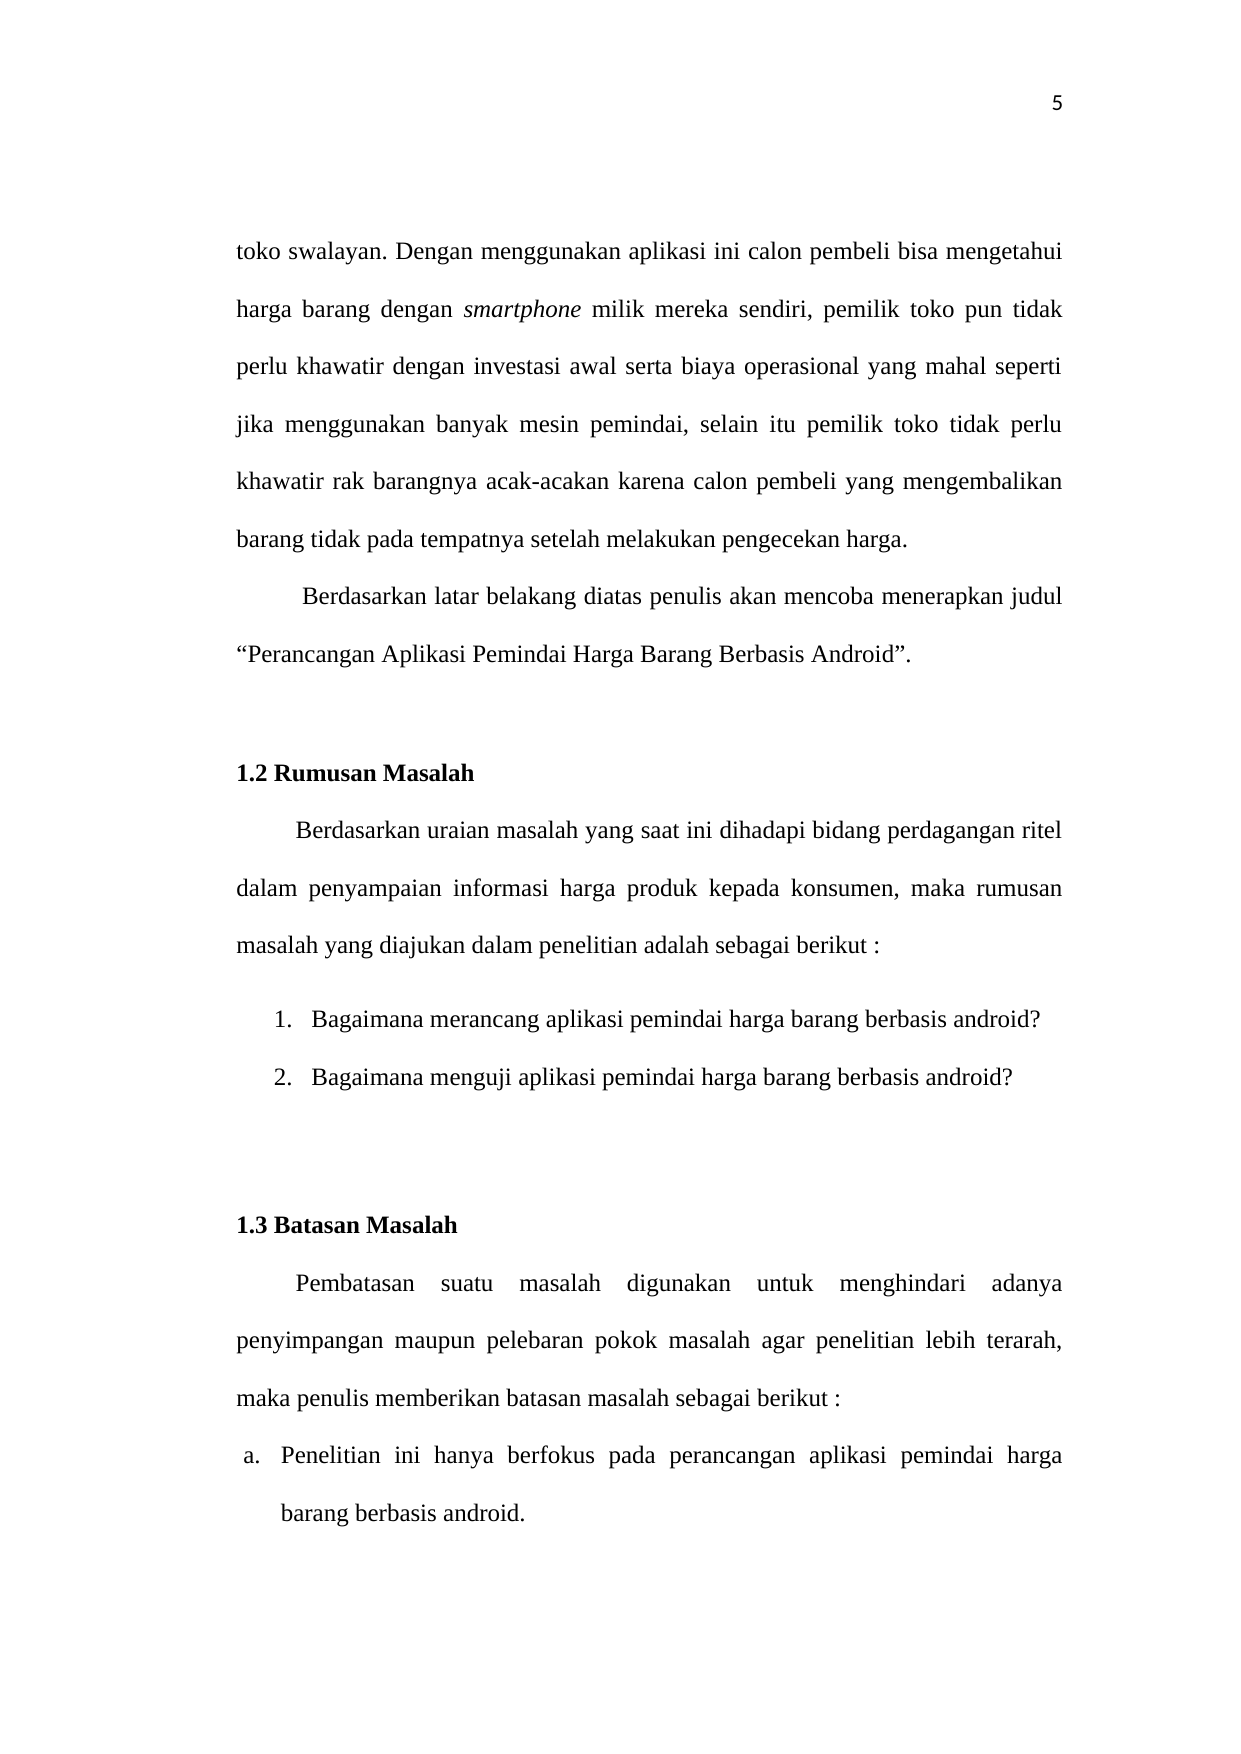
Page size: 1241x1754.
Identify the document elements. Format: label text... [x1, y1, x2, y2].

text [236, 236, 1063, 552]
list Bagaimana merancang aplikasi pemindai harga barang berbasis android? [274, 1004, 1063, 1033]
text Pembatasan suatu masalah digunakan untuk menghindari adanya penyimpangan maupun pelebaran pokok masalah agar penelitian lebih terarah, maka penulis memberikan batasan masalah sebagai berikut : [236, 1268, 1063, 1412]
text Berdasarkan latar belakang diatas penulis akan mencoba menerapkan judul “Perancangan Aplikasi Pemindai Harga Barang Berbasis Android”. [236, 581, 1063, 667]
subtitle Rumusan Masalah [236, 758, 1063, 787]
list Penelitian ini hanya berfokus pada perancangan aplikasi pemindai harga barang berbasis android. [243, 1440, 1063, 1527]
list Bagaimana menguji aplikasi pemindai harga barang berbasis android? [274, 1062, 1063, 1091]
subtitle Batasan Masalah [236, 1210, 1063, 1239]
text Berdasarkan uraian masalah yang saat ini dihadapi bidang perdagangan ritel dalam penyampaian informasi harga produk kepada konsumen, maka rumusan masalah yang diajukan dalam penelitian adalah sebagai berikut : [236, 815, 1063, 959]
